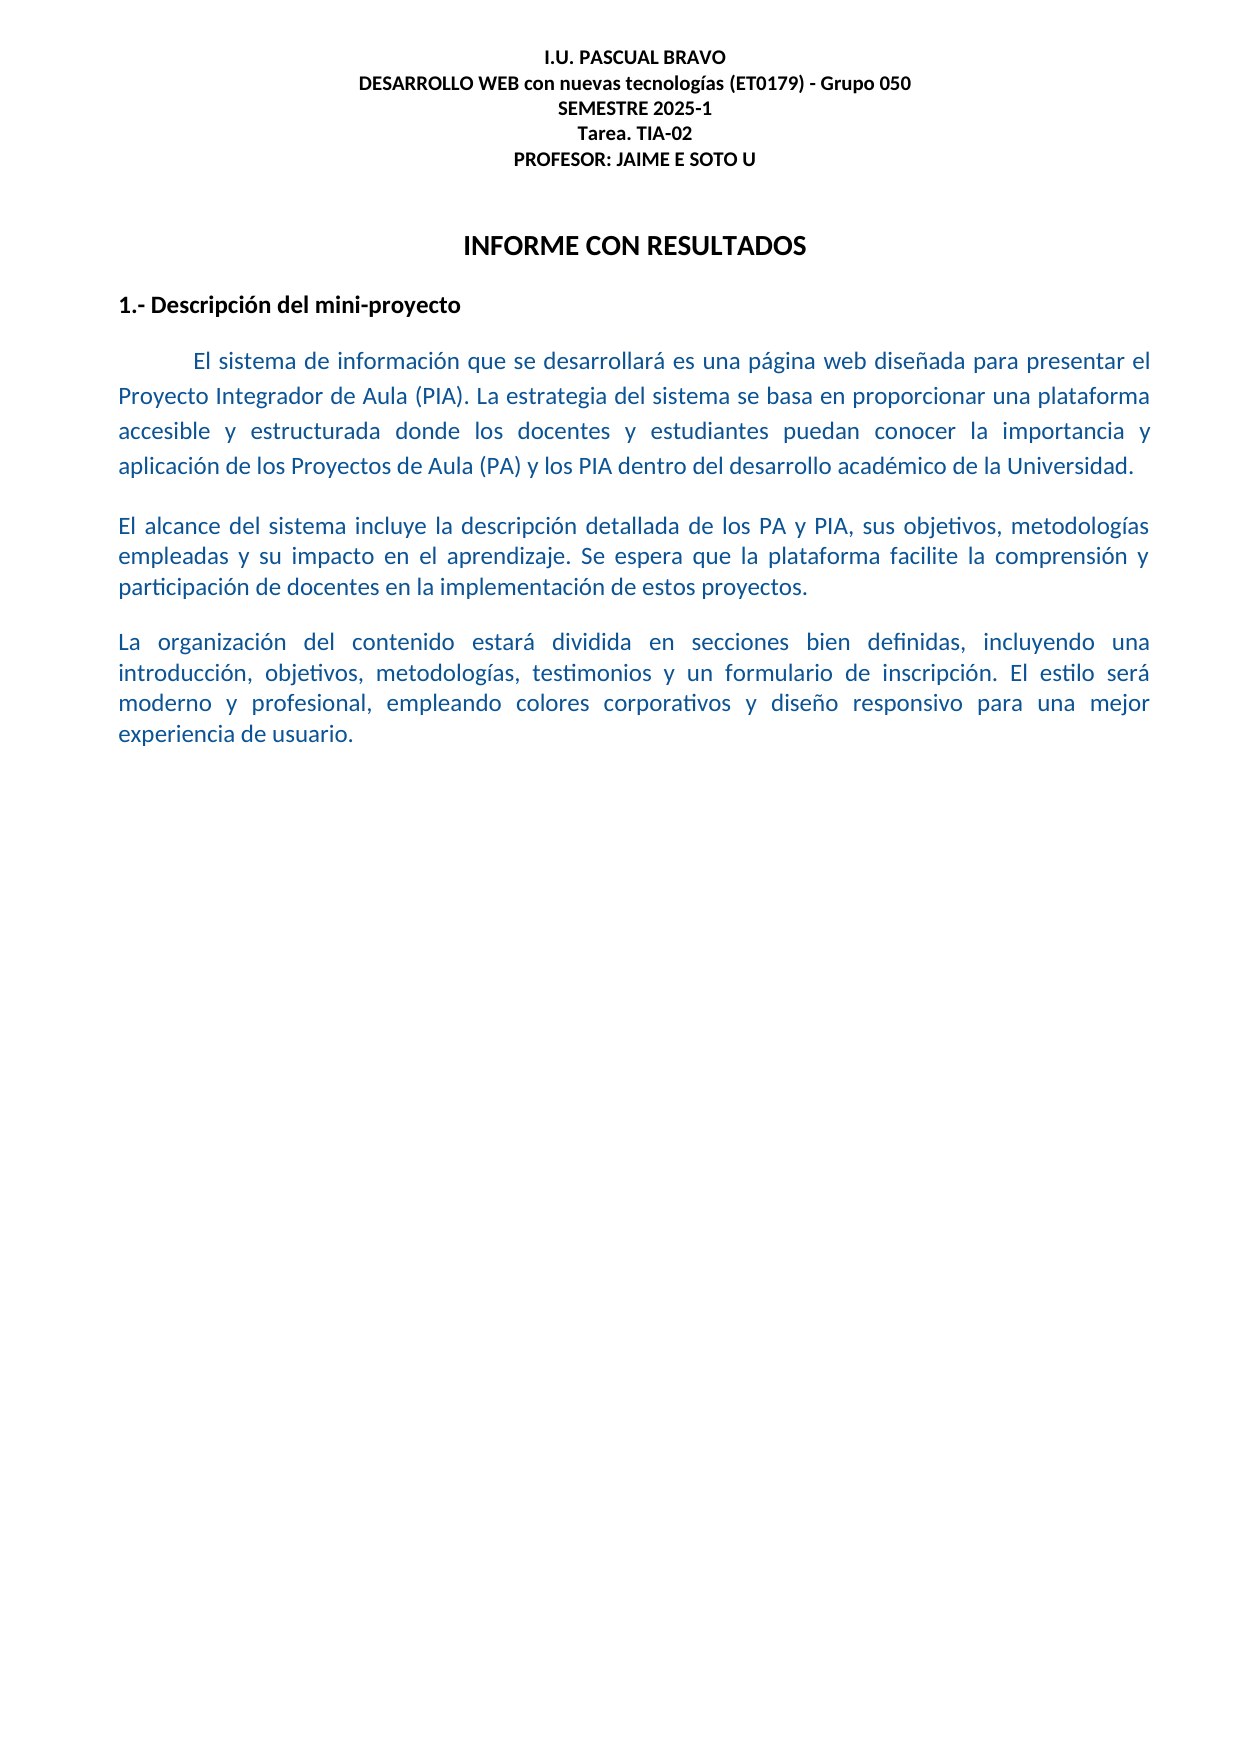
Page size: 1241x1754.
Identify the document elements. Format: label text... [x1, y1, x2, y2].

text INFORME CON RESULTADOS [118, 227, 1152, 263]
text El alcance del sistema incluye la descripción detallada de los PA y PIA, sus objetivos, metodologías empleadas y su impacto en el aprendizaje. Se espera que la plataforma facilite la comprensión y participación de docentes en la implementación de estos proyectos. [118, 510, 1152, 601]
text La organización del contenido estará dividida en secciones bien definidas, incluyendo una introducción, objetivos, metodologías, testimonios y un formulario de inscripción. El estilo será moderno y profesional, empleando colores corporativos y diseño responsivo para una mejor experiencia de usuario. [118, 626, 1152, 748]
text 1.- Descripción del mini-proyecto [118, 289, 1152, 319]
text El sistema de información que se desarrollará es una página web diseñada para presentar el Proyecto Integrador de Aula (PIA). La estrategia del sistema se basa en proporcionar una plataforma accesible y estructurada donde los docentes y estudiantes puedan conocer la importancia y aplicación de los Proyectos de Aula (PA) y los PIA dentro del desarrollo académico de la Universidad. [118, 345, 1152, 480]
